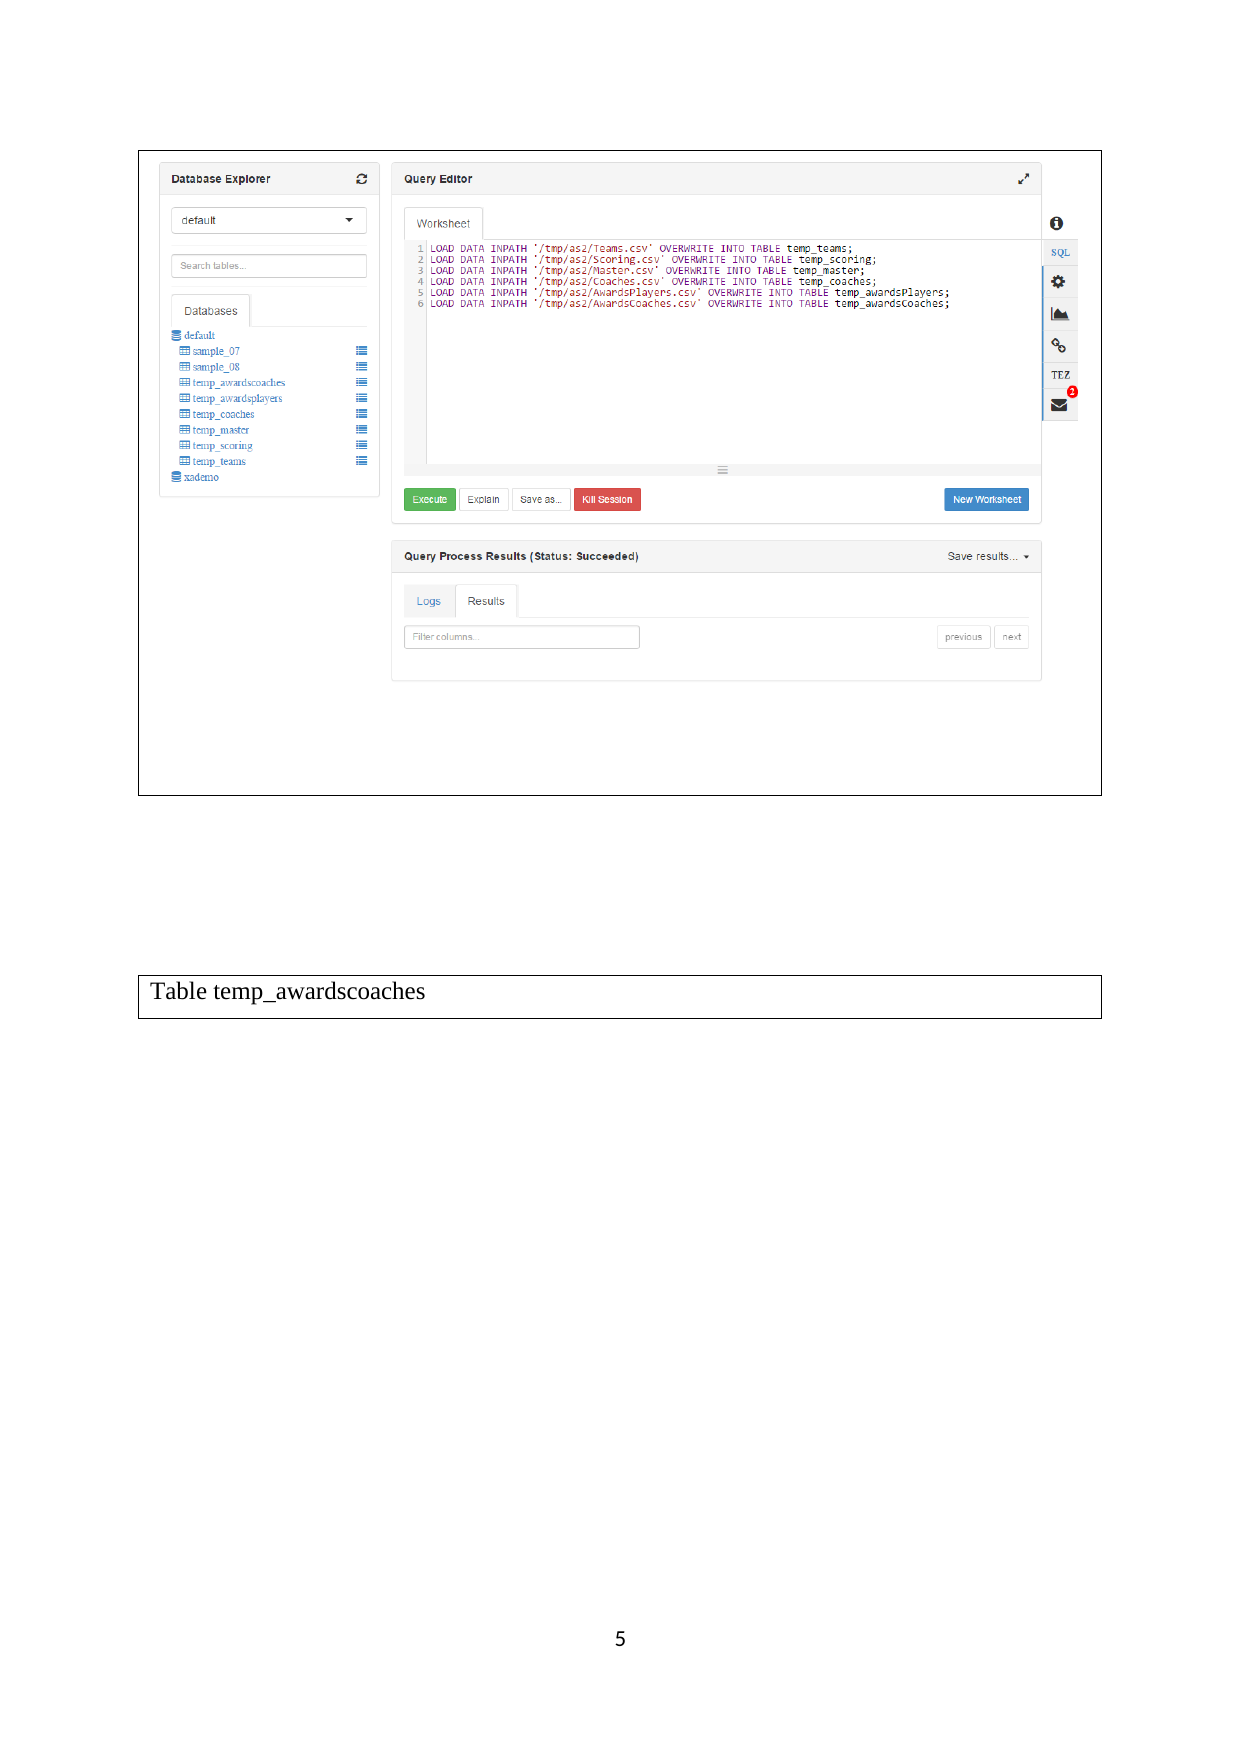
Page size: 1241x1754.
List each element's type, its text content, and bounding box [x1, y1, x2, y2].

picture [150, 151, 1091, 695]
table_header Table temp_awardscoaches [139, 976, 1101, 1018]
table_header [139, 151, 1101, 795]
